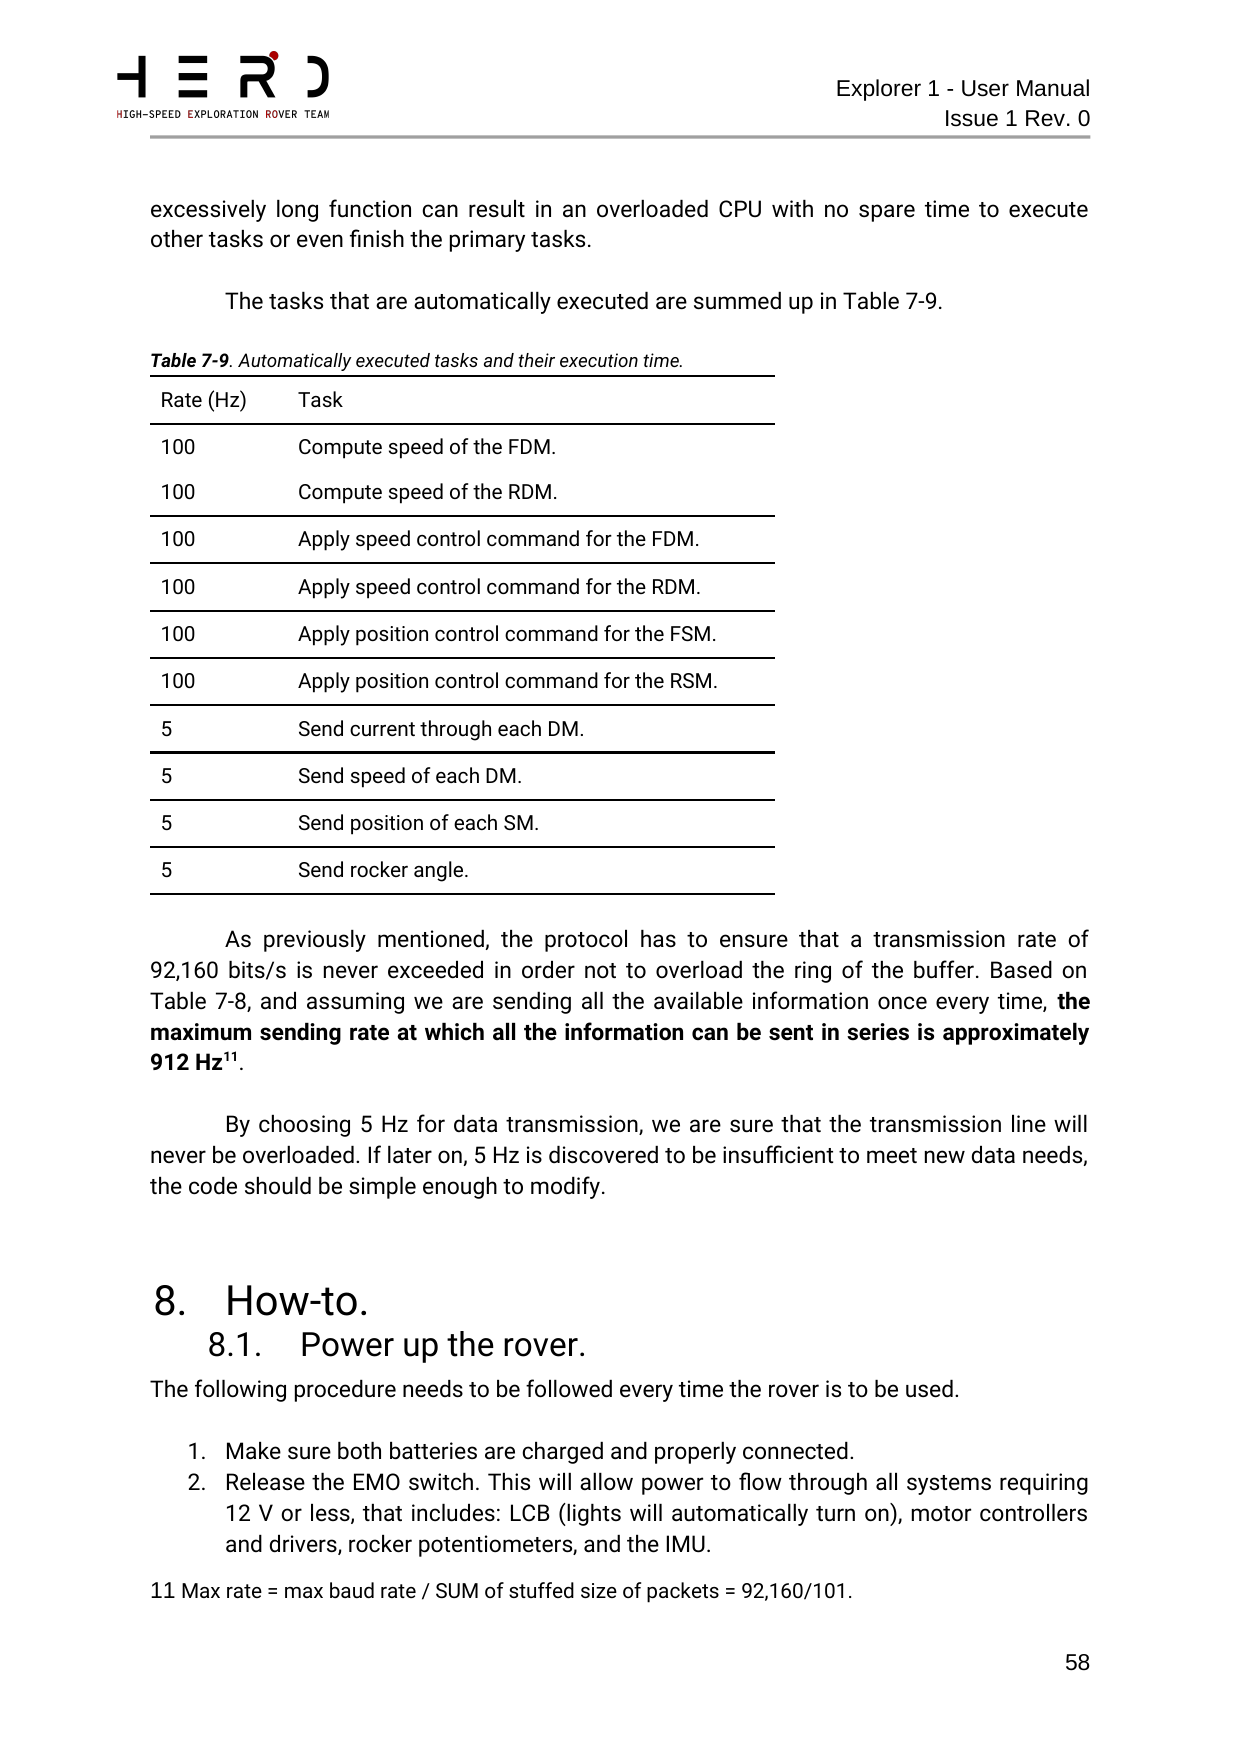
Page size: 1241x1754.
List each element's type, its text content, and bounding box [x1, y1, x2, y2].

table_header Task [288, 377, 775, 422]
table_cell Compute speed of the RDM. [288, 470, 775, 515]
text The following procedure needs to be followed every time the rover is to be used. [150, 1377, 1090, 1403]
table_cell Apply position control command for the RSM. [288, 659, 775, 704]
table_cell Send rocker angle. [288, 848, 775, 893]
table_cell 100 [150, 470, 287, 515]
subtitle How-to. [187, 1276, 1090, 1325]
text The tasks that are automatically executed are summed up in Table 7-9. [150, 288, 1090, 315]
table_cell 100 [150, 517, 287, 562]
picture [117, 51, 329, 118]
text Table 7-9. Automatically executed tasks and their execution time. [150, 350, 1090, 372]
list Make sure both batteries are charged and properly connected. [187, 1438, 1090, 1465]
table_cell 100 [150, 425, 287, 470]
table_cell 100 [150, 564, 287, 609]
table_cell Apply position control command for the FSM. [288, 612, 775, 657]
text As previously mentioned, the protocol has to ensure that a transmission rate of 92,160 bits/s is never exceeded in order not to overload the ring of the buffer. Based on Table 7-8, and assuming we are sending all the available information once every time, the maximum sending rate at which all the information can be sent in series is approximately 912 Hz. [150, 926, 1090, 1076]
text By choosing 5 Hz for data transmission, we are sure that the transmission line will never be overloaded. If later on, 5 Hz is discovered to be insufficient to meet new data needs, the code should be simple enough to modify. [150, 1111, 1090, 1200]
table_cell 5 [150, 801, 287, 846]
subtitle Power up the rover. [262, 1325, 1090, 1364]
table_cell Compute speed of the FDM. [288, 425, 775, 470]
table_cell 100 [150, 612, 287, 657]
table_cell Send position of each SM. [288, 801, 775, 846]
table_cell Apply speed control command for the FDM. [288, 517, 775, 562]
table_cell 5 [150, 754, 287, 799]
table_cell Apply speed control command for the RDM. [288, 564, 775, 609]
list Release the EMO switch. This will allow power to flow through all systems requiring 12 V or less, that includes: LCB (lights will automatically turn on), motor controllers and drivers, rocker potentiometers, and the IMU. [187, 1469, 1090, 1558]
table_cell 5 [150, 848, 287, 893]
table_cell Send current through each DM. [288, 706, 775, 751]
table_cell 5 [150, 706, 287, 751]
table_cell Send speed of each DM. [288, 754, 775, 799]
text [150, 196, 1090, 253]
table_header Rate (Hz) [150, 377, 287, 422]
table_cell 100 [150, 659, 287, 704]
